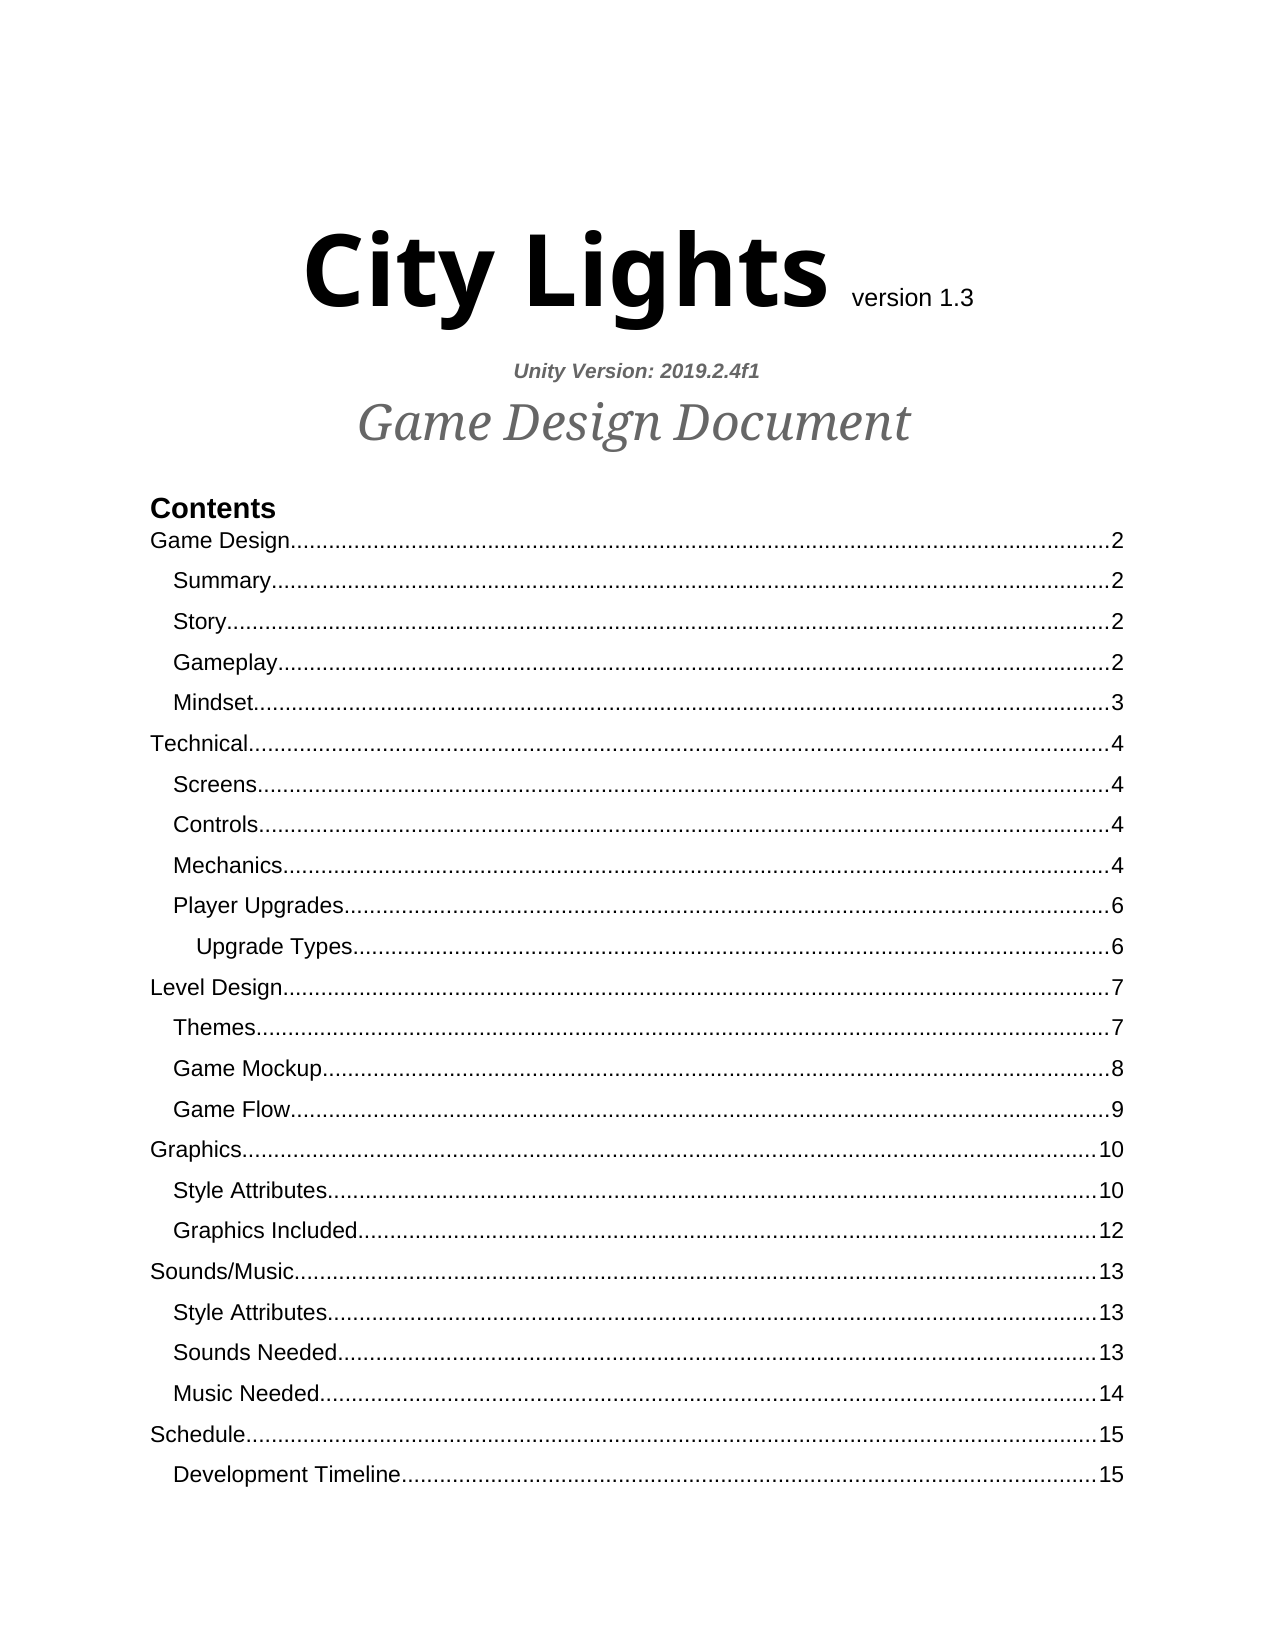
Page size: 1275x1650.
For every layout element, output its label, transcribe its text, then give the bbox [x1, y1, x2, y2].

title City Lights version 1.3 [150, 200, 1125, 336]
text Game Design Document [150, 387, 1125, 455]
subtitle Unity Version: 2019.2.4f1 [150, 359, 1125, 383]
